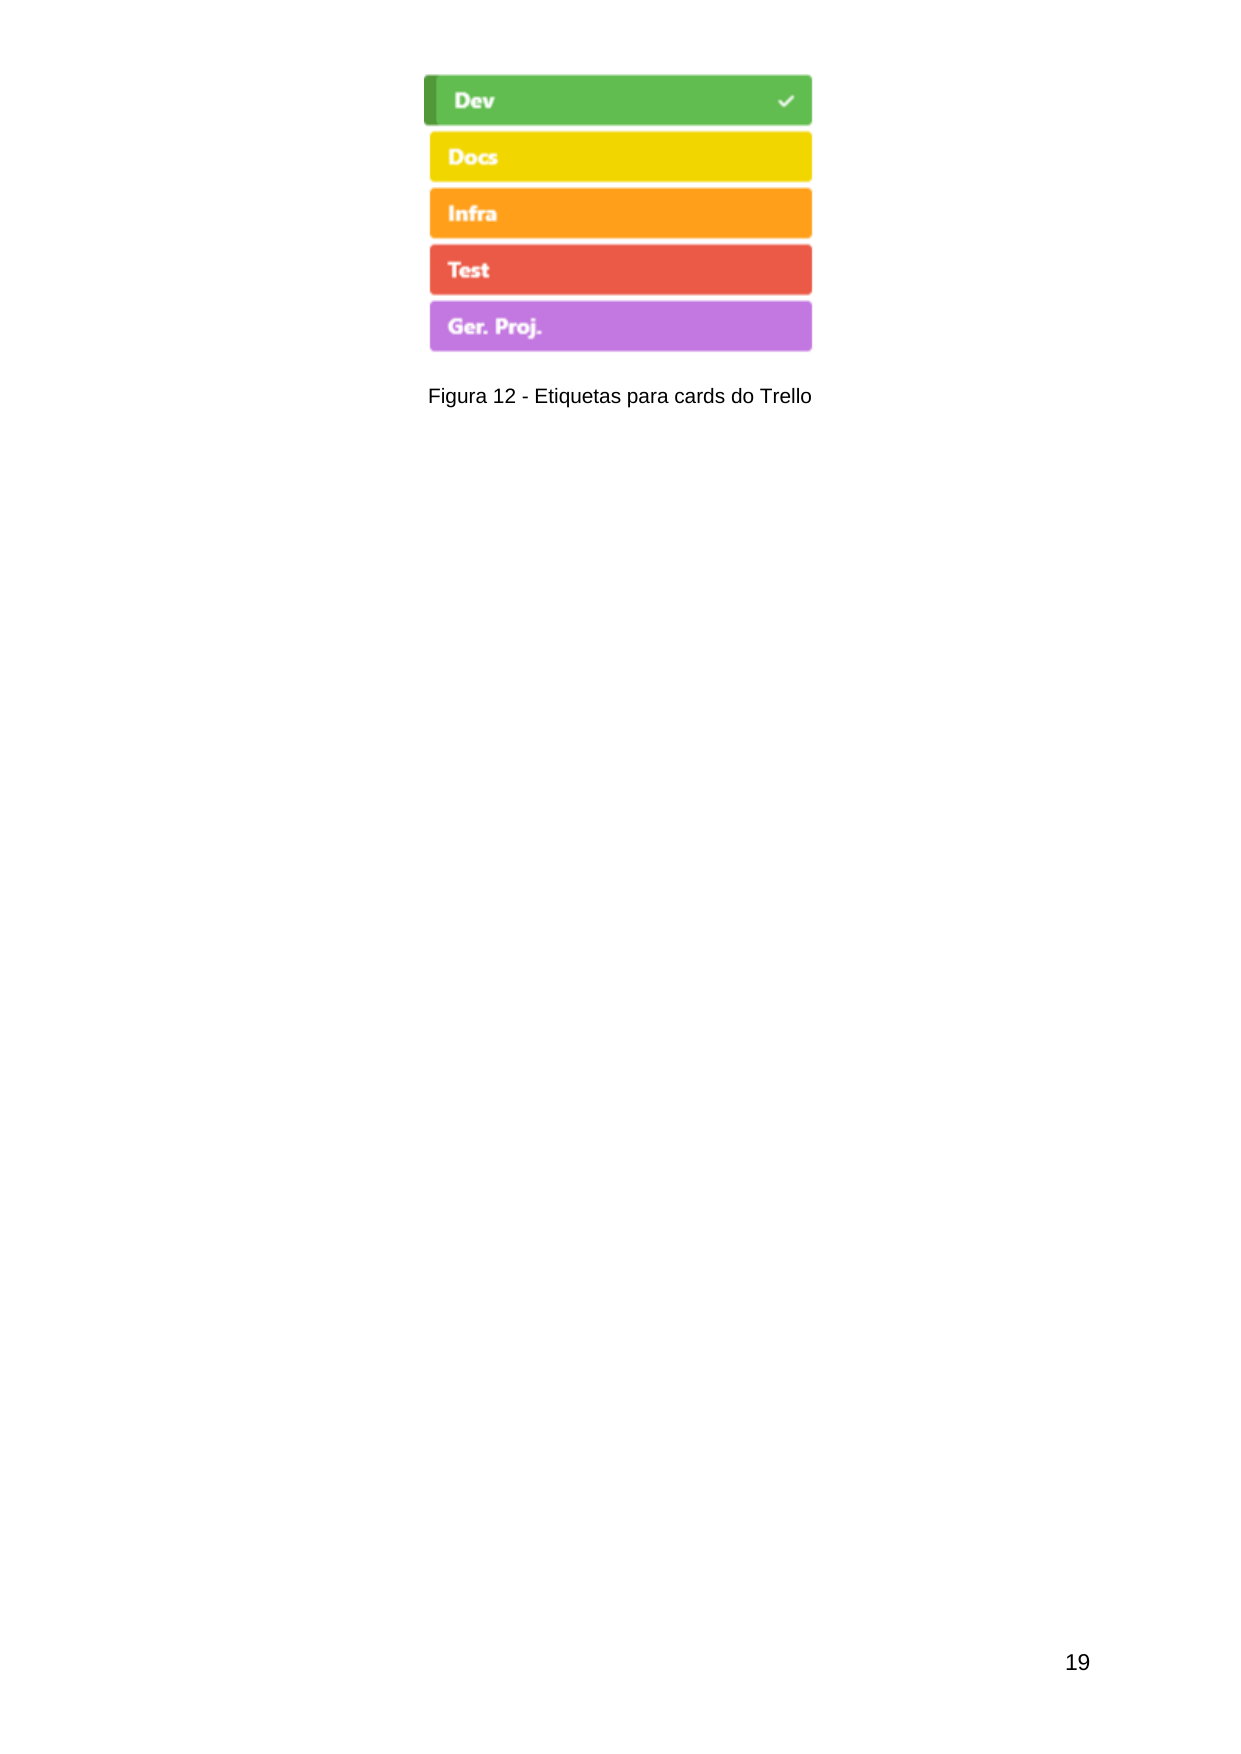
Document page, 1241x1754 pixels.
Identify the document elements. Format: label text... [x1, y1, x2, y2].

text Figura 12 - Etiquetas para cards do Trello [150, 384, 1090, 408]
picture [424, 73, 817, 360]
